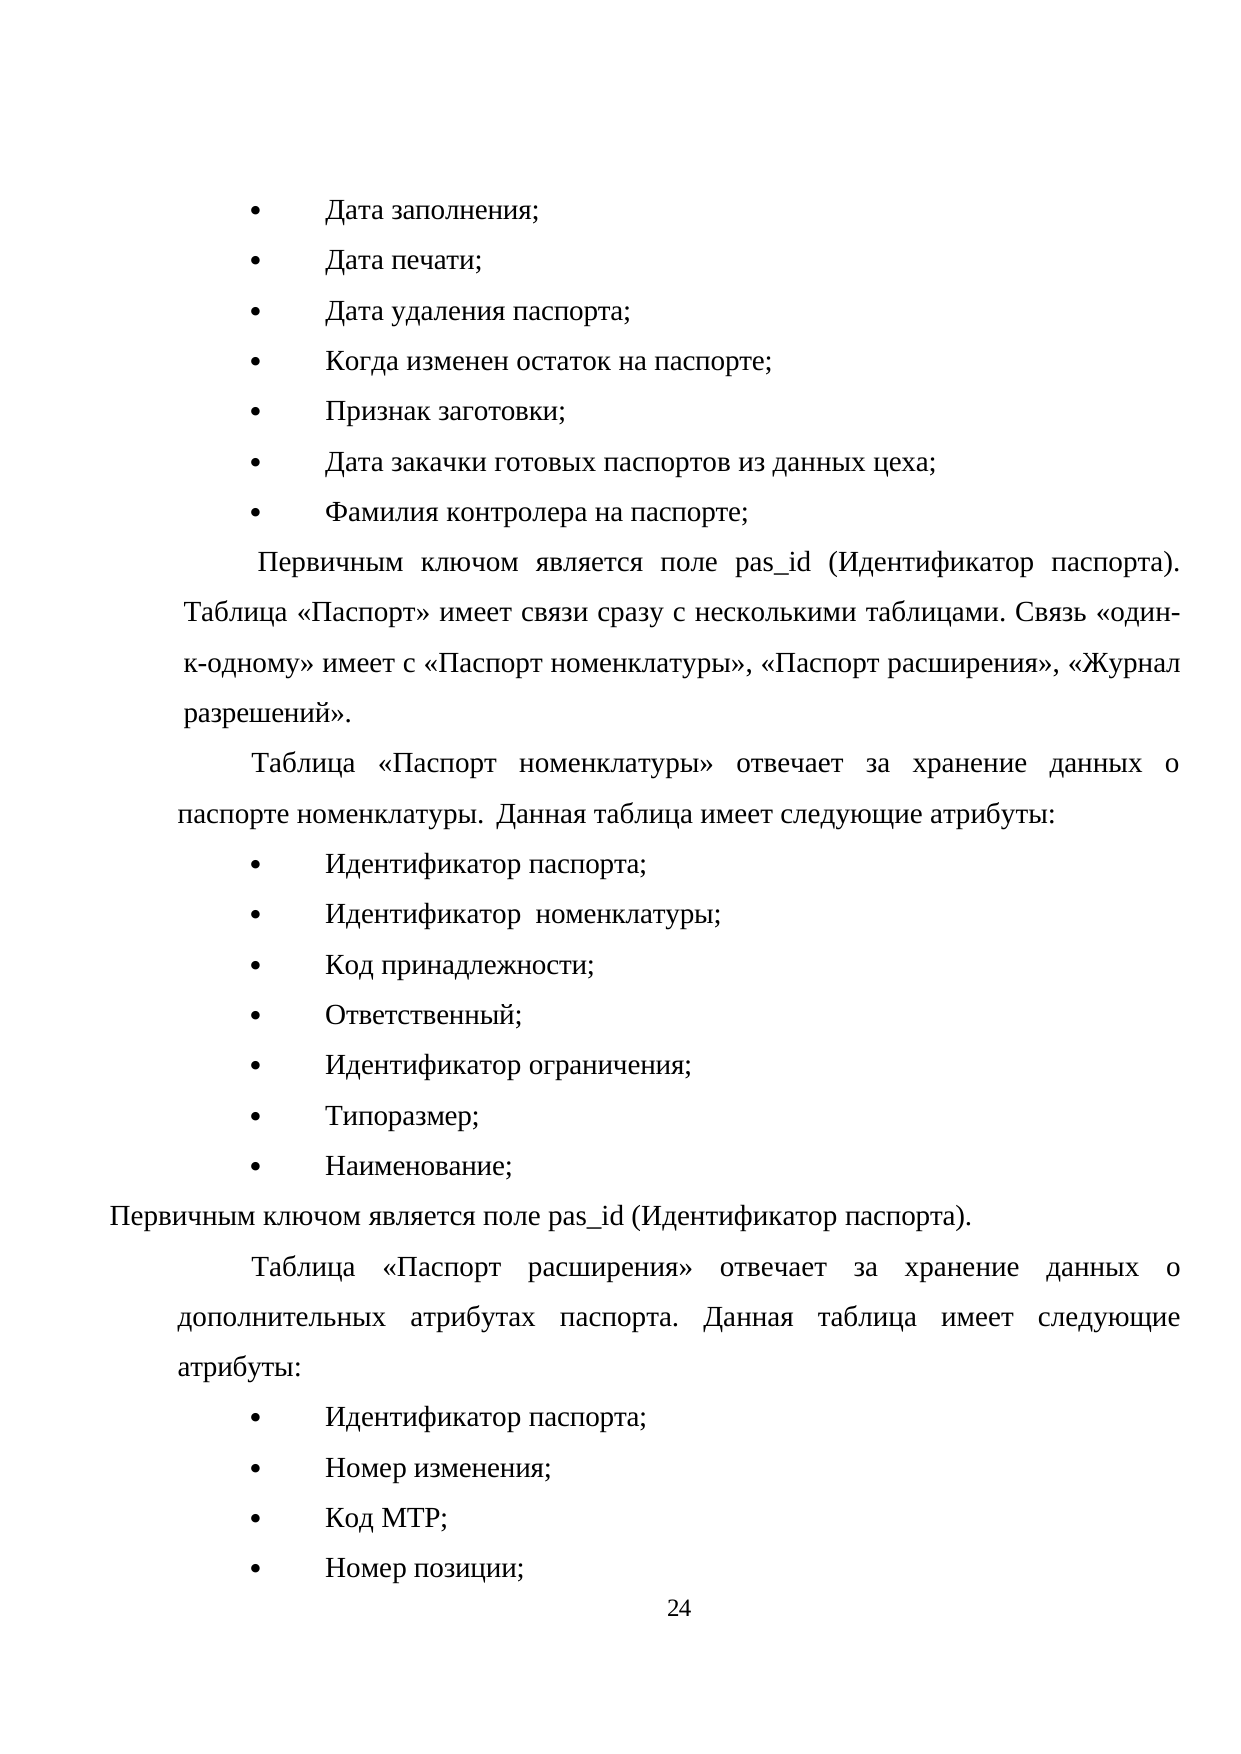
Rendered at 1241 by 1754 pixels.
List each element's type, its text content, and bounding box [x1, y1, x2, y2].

list Типоразмер; [251, 1098, 1240, 1131]
text Таблица «Паспорт номенклатуры» отвечает за хранение данных о паспорте номенклатуры. Данная таблица имеет следующие атрибуты: [177, 746, 1181, 829]
list Дата печати; [251, 242, 1240, 276]
list Фамилия контролера на паспорте; [251, 494, 1240, 527]
list Код принадлежности; [251, 947, 1240, 980]
list Идентификатор ограничения; [251, 1047, 1240, 1081]
list Дата закачки готовых паспортов из данных цеха; [251, 444, 1240, 477]
list Ответственный; [251, 997, 1240, 1031]
list Наименование; [251, 1148, 1240, 1182]
list Дата удаления паспорта; [251, 293, 1240, 326]
list Дата заполнения; [251, 192, 1240, 226]
text Таблица «Паспорт расширения» отвечает за хранение данных о дополнительных атрибутах паспорта. Данная таблица имеет следующие атрибуты: [177, 1249, 1182, 1383]
list Идентификатор номенклатуры; [251, 896, 1240, 930]
text Первичным ключом является поле pas_id (Идентификатор паспорта). Таблица «Паспорт» имеет связи сразу с несколькими таблицами. Связь «один- к-одному» имеет с «Паспорт номенклатуры», «Паспорт расширения», «Журнал разрешений». [183, 544, 1181, 729]
list Номер изменения; [251, 1450, 1240, 1483]
list Когда изменен остаток на паспорте; [251, 343, 1240, 377]
list Признак заготовки; [251, 393, 1240, 427]
text Первичным ключом является поле pas_id (Идентификатор паспорта). [109, 1198, 1240, 1232]
list Идентификатор паспорта; [251, 846, 1240, 880]
list Номер позиции; [251, 1551, 1240, 1584]
list Код МТР; [251, 1500, 1240, 1534]
list Идентификатор паспорта; [251, 1399, 1240, 1433]
